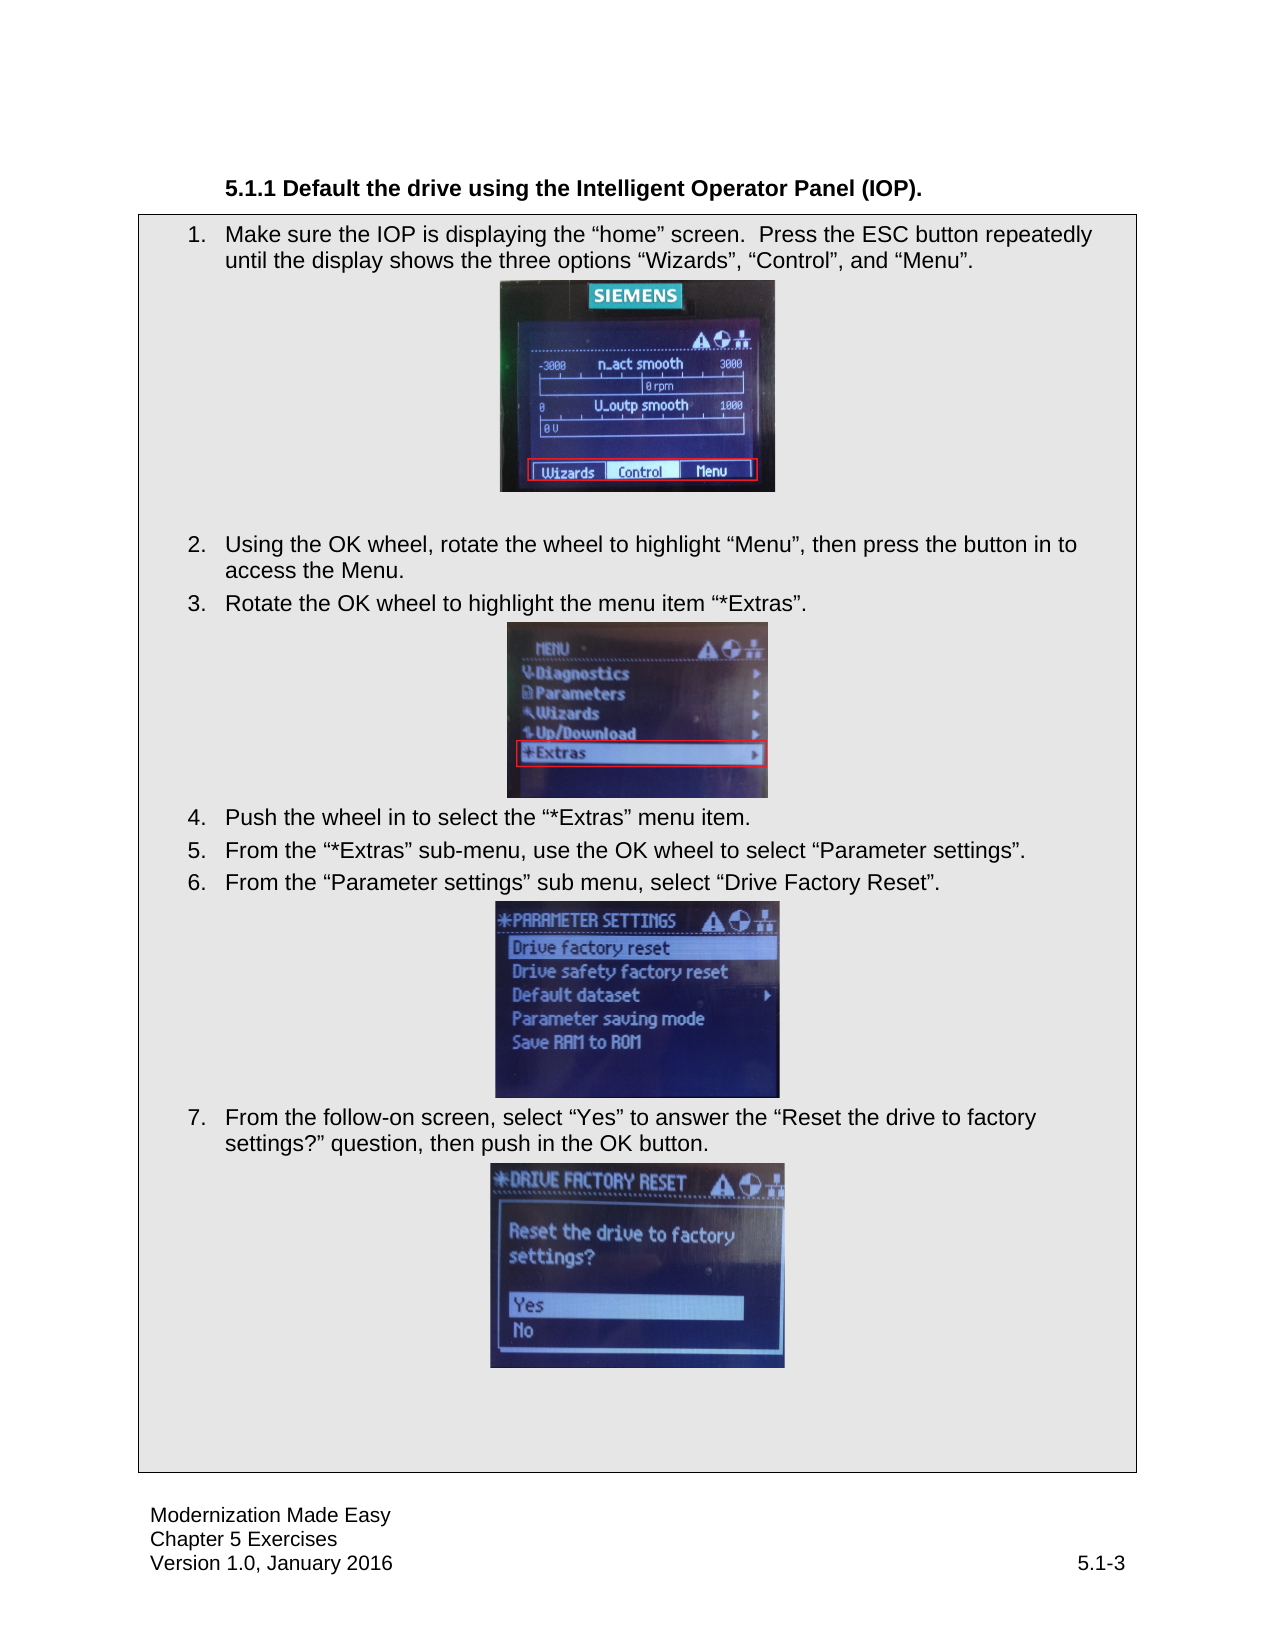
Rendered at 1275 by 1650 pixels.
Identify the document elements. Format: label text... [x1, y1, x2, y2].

picture [507, 622, 768, 798]
picture [499, 280, 776, 492]
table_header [139, 215, 1136, 1472]
picture [495, 901, 780, 1098]
picture [490, 1163, 785, 1368]
subtitle 5.1.1 Default the drive using the Intelligent Operator Panel (IOP). [225, 175, 1125, 201]
